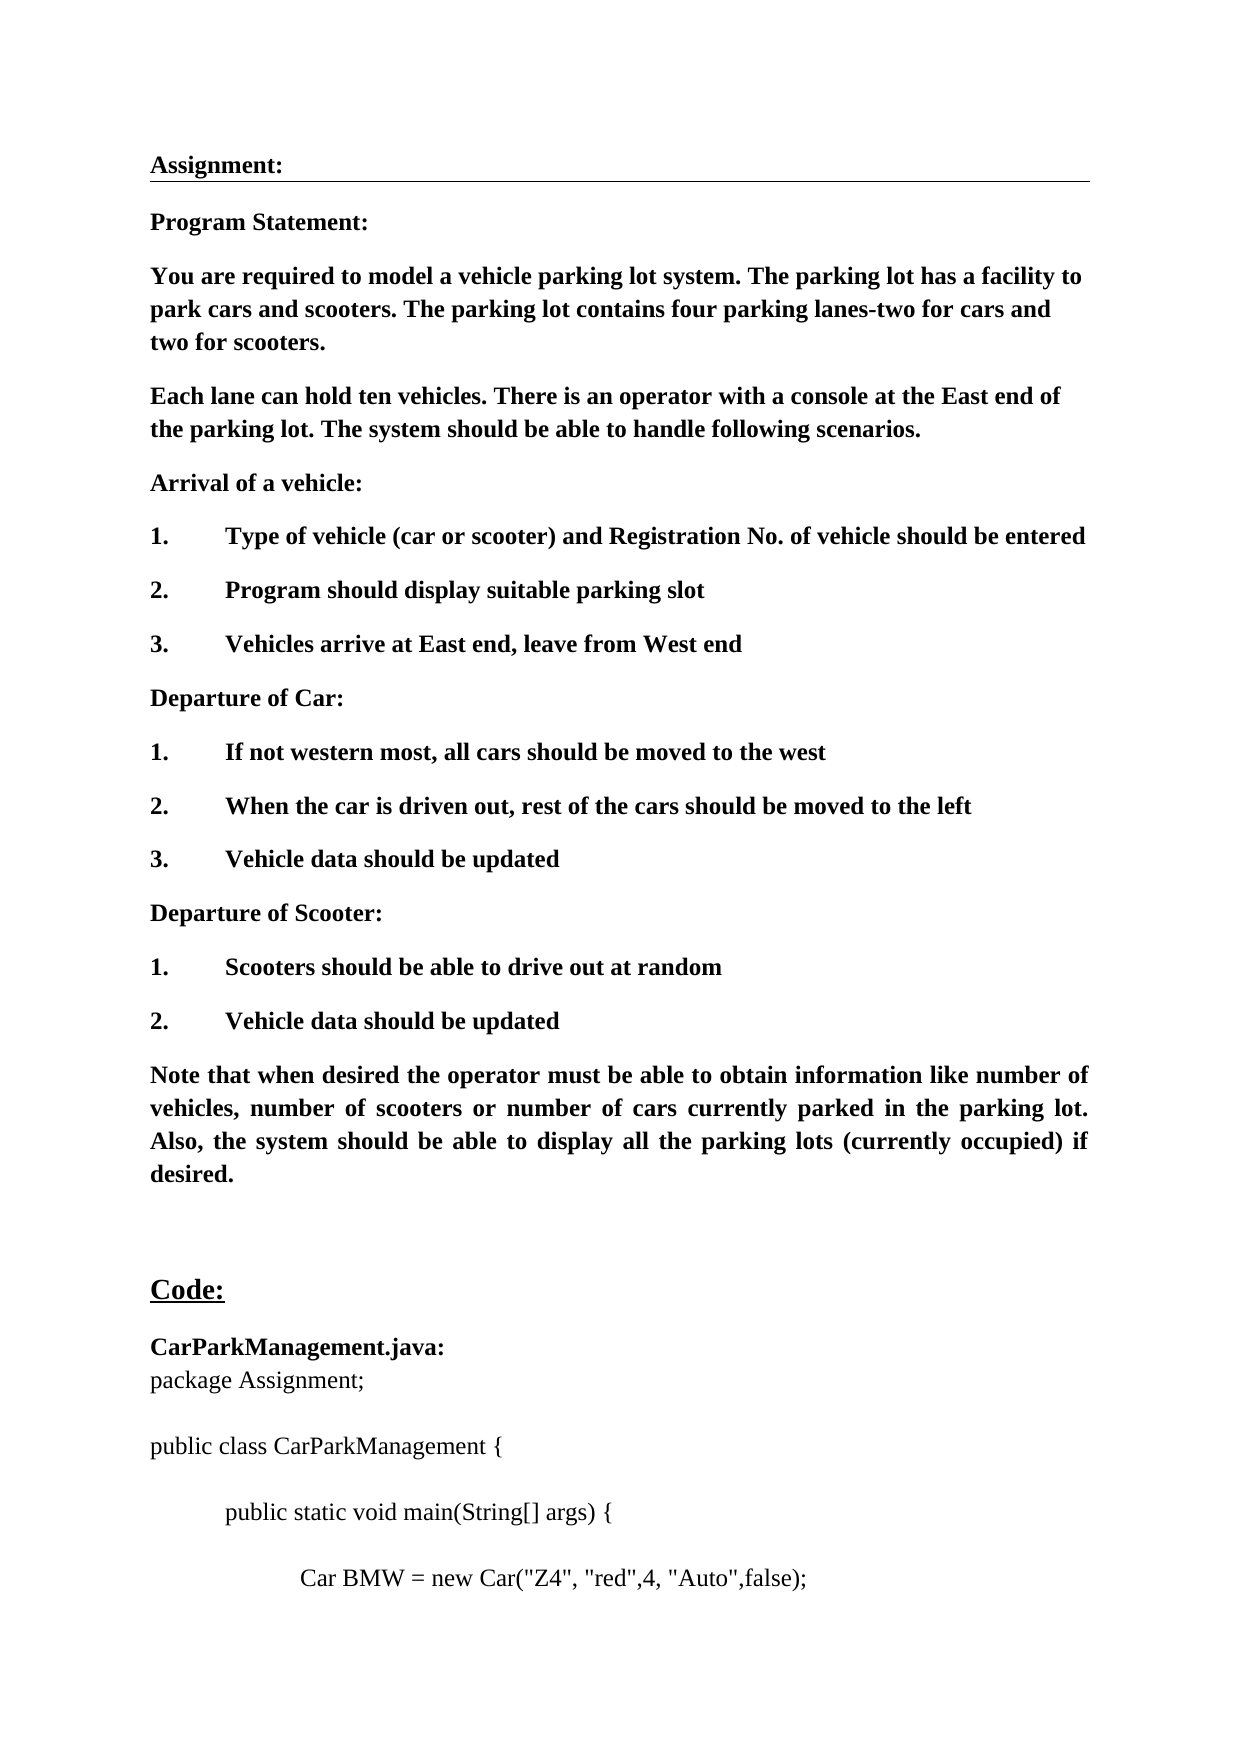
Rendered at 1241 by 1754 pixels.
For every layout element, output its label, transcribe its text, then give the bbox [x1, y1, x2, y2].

text 1. Scooters should be able to drive out at random [150, 952, 1090, 981]
text 2. When the car is driven out, rest of the cars should be moved to the left [150, 791, 1090, 819]
text 2. Program should display suitable parking slot [150, 575, 1090, 604]
text Assignment: [150, 150, 1090, 181]
text Arrival of a vehicle: [150, 468, 1090, 496]
text package Assignment; [150, 1365, 1090, 1393]
text 3. Vehicles arrive at East end, leave from West end [150, 629, 1090, 658]
text public class CarParkManagement { [150, 1431, 1090, 1459]
text Car BMW = new Car("Z4", "red",4, "Auto",false); [150, 1563, 1090, 1592]
text Departure of Car: [150, 683, 1090, 712]
text CarParkManagement.java: [150, 1332, 1090, 1360]
text Note that when desired the operator must be able to obtain information like number of vehicles, number of scooters or number of cars currently parked in the parking lot. Also, the system should be able to display all the parking lots (currently occupied) if desired. [150, 1060, 1090, 1188]
text Code: [150, 1272, 1090, 1306]
text 1. Type of vehicle (car or scooter) and Registration No. of vehicle should be entered [150, 521, 1090, 550]
text Each lane can hold ten vehicles. There is an operator with a console at the East end of the parking lot. The system should be able to handle following scenarios. [150, 381, 1090, 442]
text Program Statement: [150, 207, 1090, 236]
text 1. If not western most, all cars should be moved to the west [150, 737, 1090, 766]
text 3. Vehicle data should be updated [150, 844, 1090, 873]
text public static void main(String[] args) { [150, 1497, 1090, 1526]
text You are required to model a vehicle parking lot system. The parking lot has a facility to park cars and scooters. The parking lot contains four parking lanes-two for cars and two for scooters. [150, 261, 1090, 356]
text 2. Vehicle data should be updated [150, 1006, 1090, 1035]
text Departure of Scooter: [150, 898, 1090, 927]
